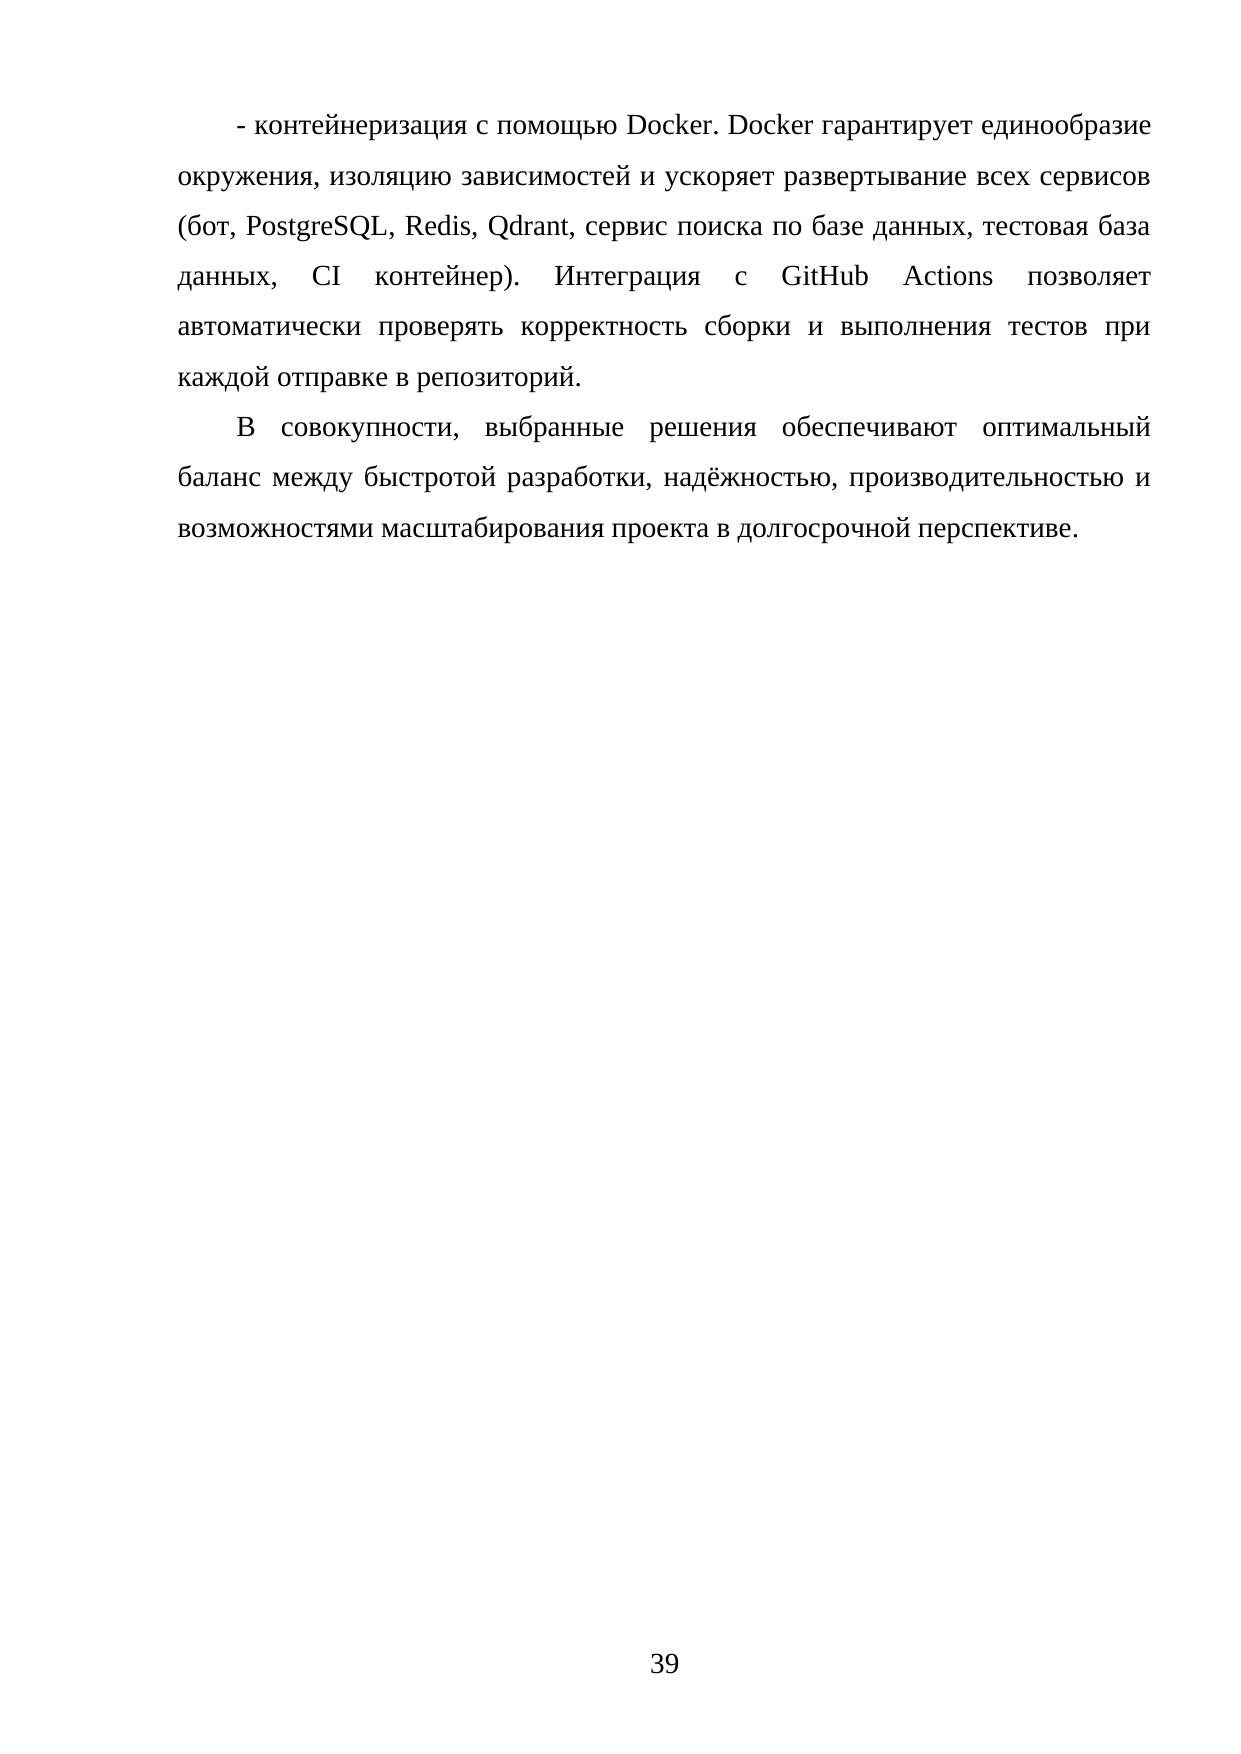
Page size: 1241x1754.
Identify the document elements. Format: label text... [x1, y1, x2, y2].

text В совокупности, выбранные решения обеспечивают оптимальный баланс между быстротой разработки, надёжностью, производительностью и возможностями масштабирования проекта в долгосрочной перспективе. [177, 409, 1152, 543]
text - контейнеризация с помощью Docker. Docker гарантирует единообразие окружения, изоляцию зависимостей и ускоряет развертывание всех сервисов (бот, PostgreSQL, Redis, Qdrant, сервис поиска по базе данных, тестовая база данных, CI контейнер). Интеграция с GitHub Actions позволяет автоматически проверять корректность сборки и выполнения тестов при каждой отправке в репозиторий. [177, 107, 1152, 392]
